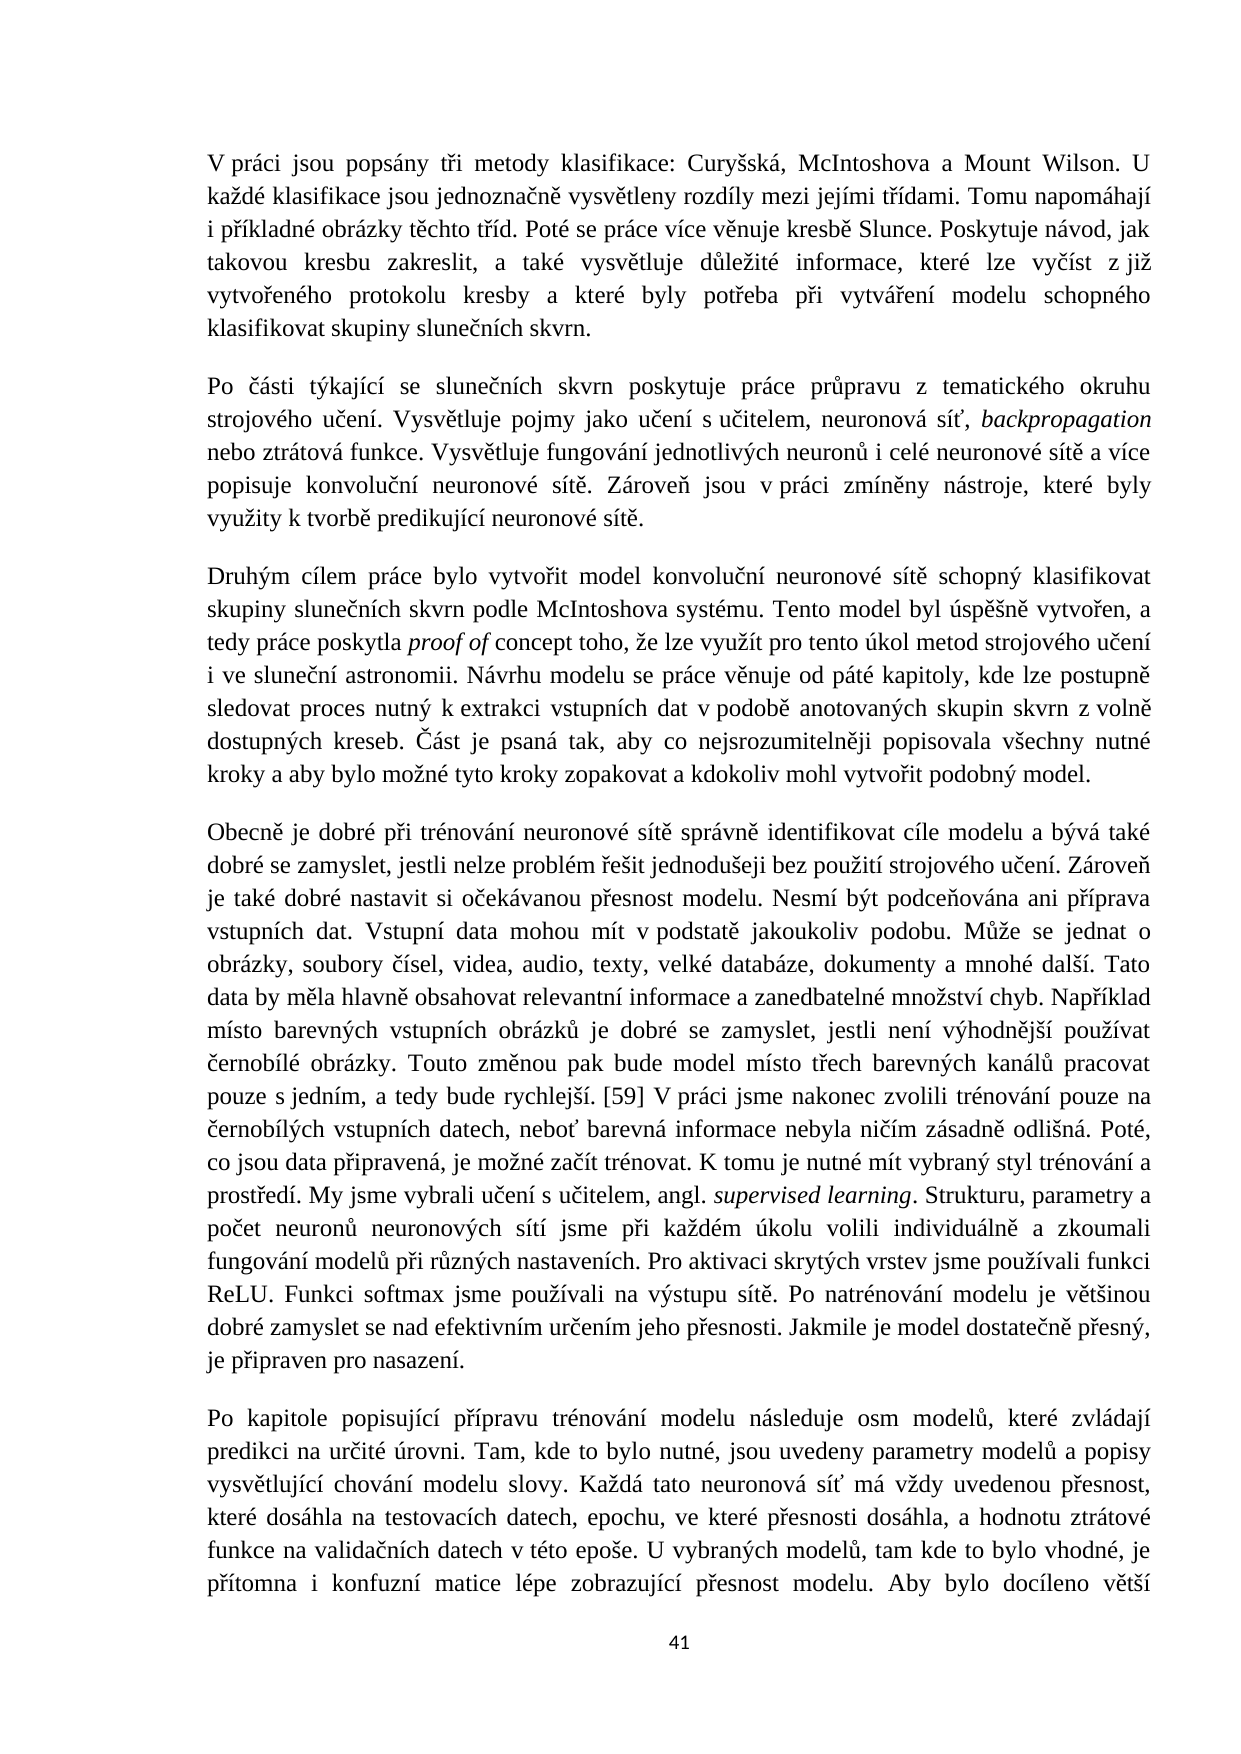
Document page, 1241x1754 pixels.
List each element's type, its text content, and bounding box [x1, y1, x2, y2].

text Po části týkající se slunečních skvrn poskytuje práce průpravu z tematického okruhu strojového učení. Vysvětluje pojmy jako učení s učitelem, neuronová síť, backpropagation nebo ztrátová funkce. Vysvětluje fungování jednotlivých neuronů i celé neuronové sítě a více popisuje konvoluční neuronové sítě. Zároveň jsou v práci zmíněny nástroje, které byly využity k tvorbě predikující neuronové sítě. [207, 371, 1152, 532]
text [207, 148, 1152, 342]
text Obecně je dobré při trénování neuronové sítě správně identifikovat cíle modelu a bývá také dobré se zamyslet, jestli nelze problém řešit jednodušeji bez použití strojového učení. Zároveň je také dobré nastavit si očekávanou přesnost modelu. Nesmí být podceňována ani příprava vstupních dat. Vstupní data mohou mít v podstatě jakoukoliv podobu. Může se jednat o obrázky, soubory čísel, videa, audio, texty, velké databáze, dokumenty a mnohé další. Tato data by měla hlavně obsahovat relevantní informace a zanedbatelné množství chyb. Například místo barevných vstupních obrázků je dobré se zamyslet, jestli není výhodnější používat černobílé obrázky. Touto změnou pak bude model místo třech barevných kanálů pracovat pouze s jedním, a tedy bude rychlejší. [59] V práci jsme nakonec zvolili trénování pouze na černobílých vstupních datech, neboť barevná informace nebyla ničím zásadně odlišná. Poté, co jsou data připravená, je možné začít trénovat. K tomu je nutné mít vybraný styl trénování a prostředí. My jsme vybrali učení s učitelem, angl. supervised learning. Strukturu, parametry a počet neuronů neuronových sítí jsme při každém úkolu volili individuálně a zkoumali fungování modelů při různých nastaveních. Pro aktivaci skrytých vrstev jsme používali funkci ReLU. Funkci softmax jsme používali na výstupu sítě. Po natrénování modelu je většinou dobré zamyslet se nad efektivním určením jeho přesnosti. Jakmile je model dostatečně přesný, je připraven pro nasazení. [207, 817, 1152, 1374]
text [207, 1403, 1152, 1597]
text Druhým cílem práce bylo vytvořit model konvoluční neuronové sítě schopný klasifikovat skupiny slunečních skvrn podle McIntoshova systému. Tento model byl úspěšně vytvořen, a tedy práce poskytla proof of concept toho, že lze využít pro tento úkol metod strojového učení i ve sluneční astronomii. Návrhu modelu se práce věnuje od páté kapitoly, kde lze postupně sledovat proces nutný k extrakci vstupních dat v podobě anotovaných skupin skvrn z volně dostupných kreseb. Část je psaná tak, aby co nejsrozumitelněji popisovala všechny nutné kroky a aby bylo možné tyto kroky zopakovat a kdokoliv mohl vytvořit podobný model. [207, 561, 1152, 788]
